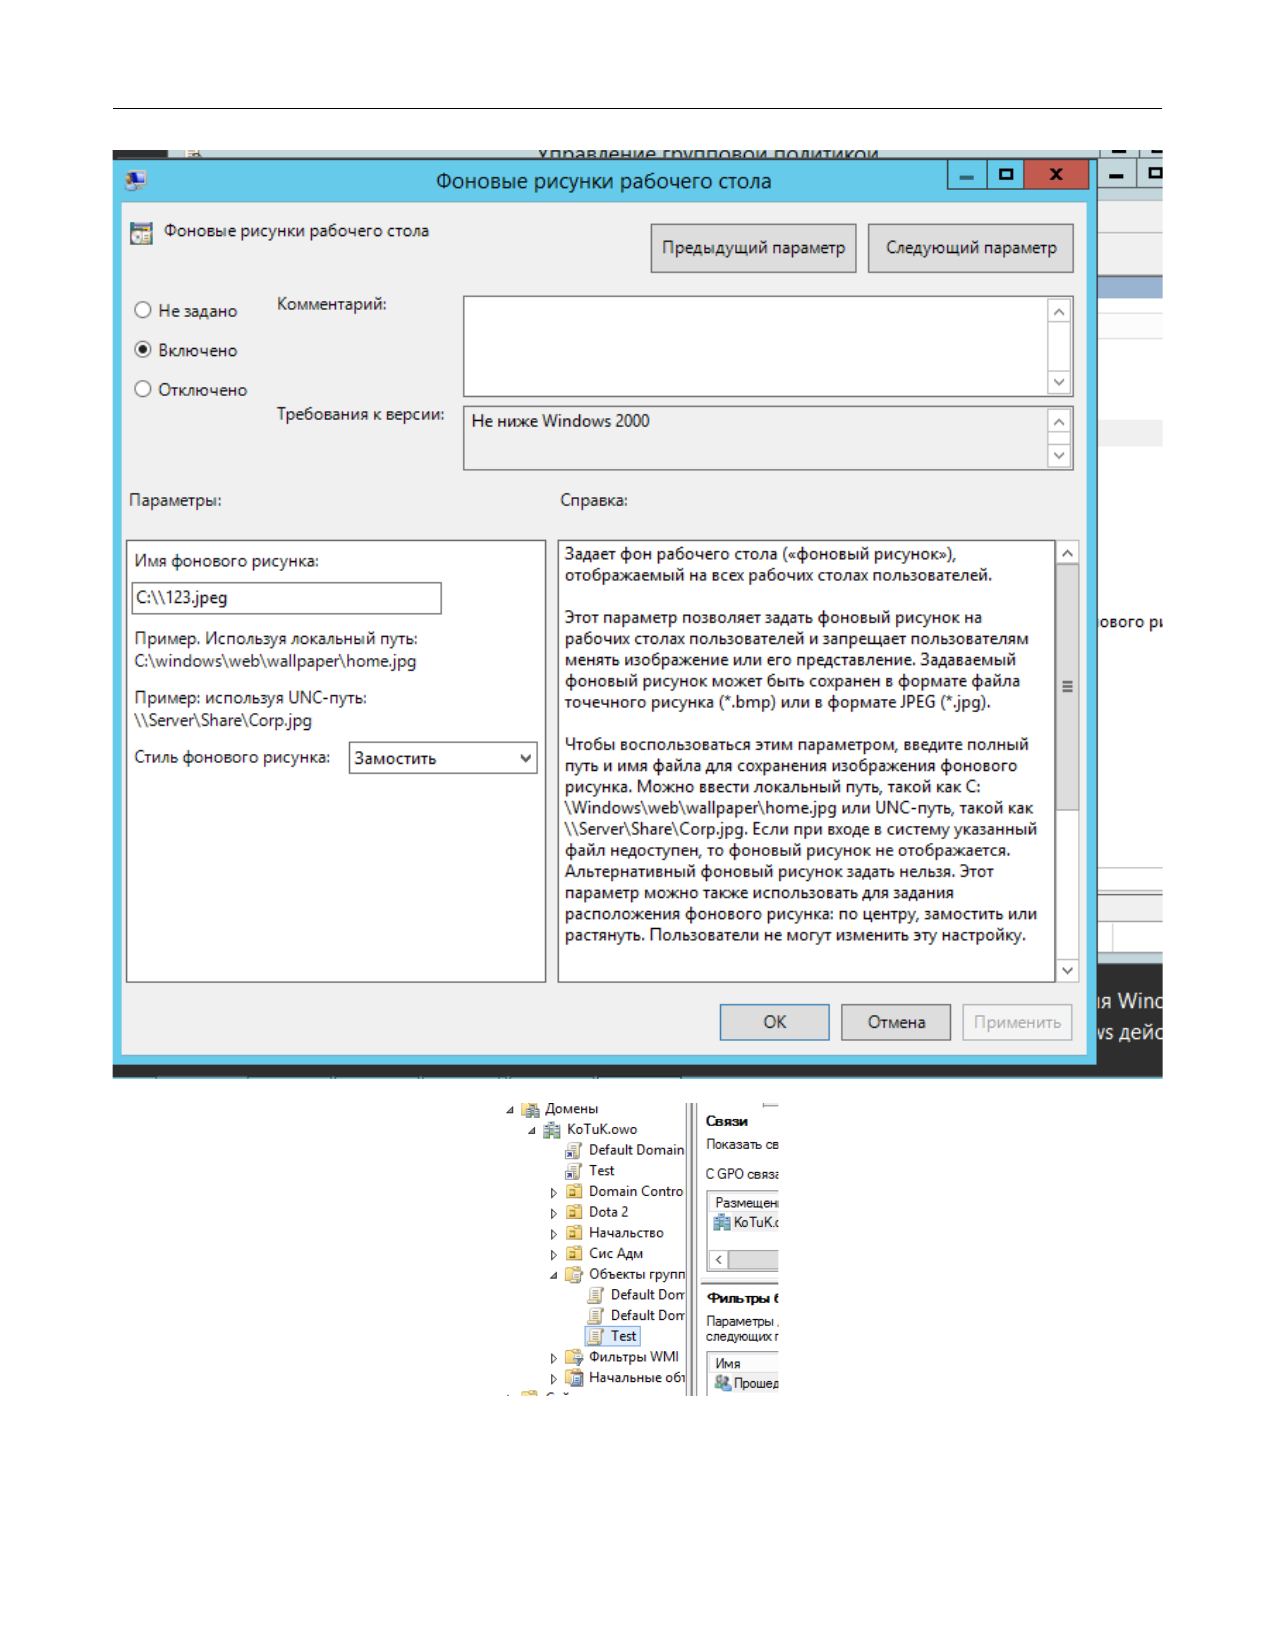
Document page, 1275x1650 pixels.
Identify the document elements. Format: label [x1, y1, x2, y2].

picture [496, 1103, 779, 1396]
picture [112, 150, 1163, 1079]
